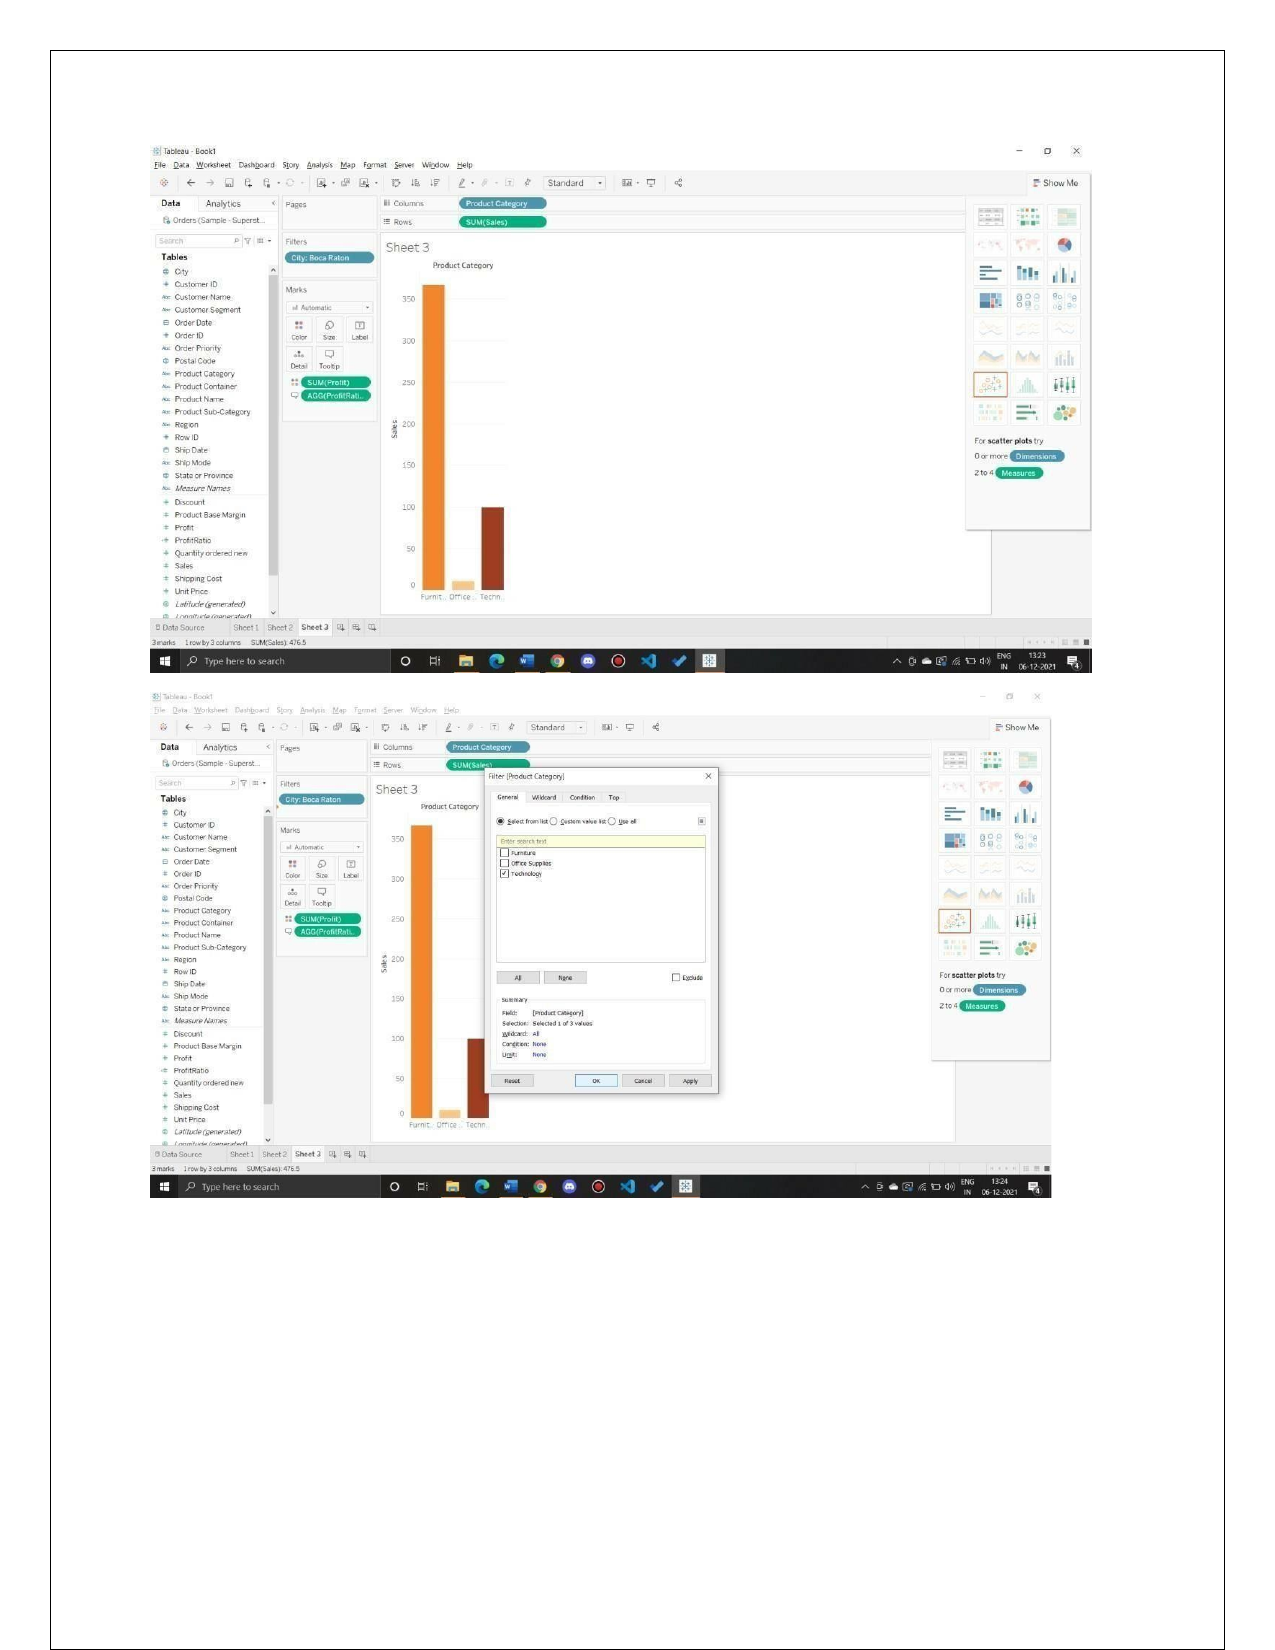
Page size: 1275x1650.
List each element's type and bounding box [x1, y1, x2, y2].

picture [150, 692, 1052, 1198]
picture [150, 145, 1092, 673]
